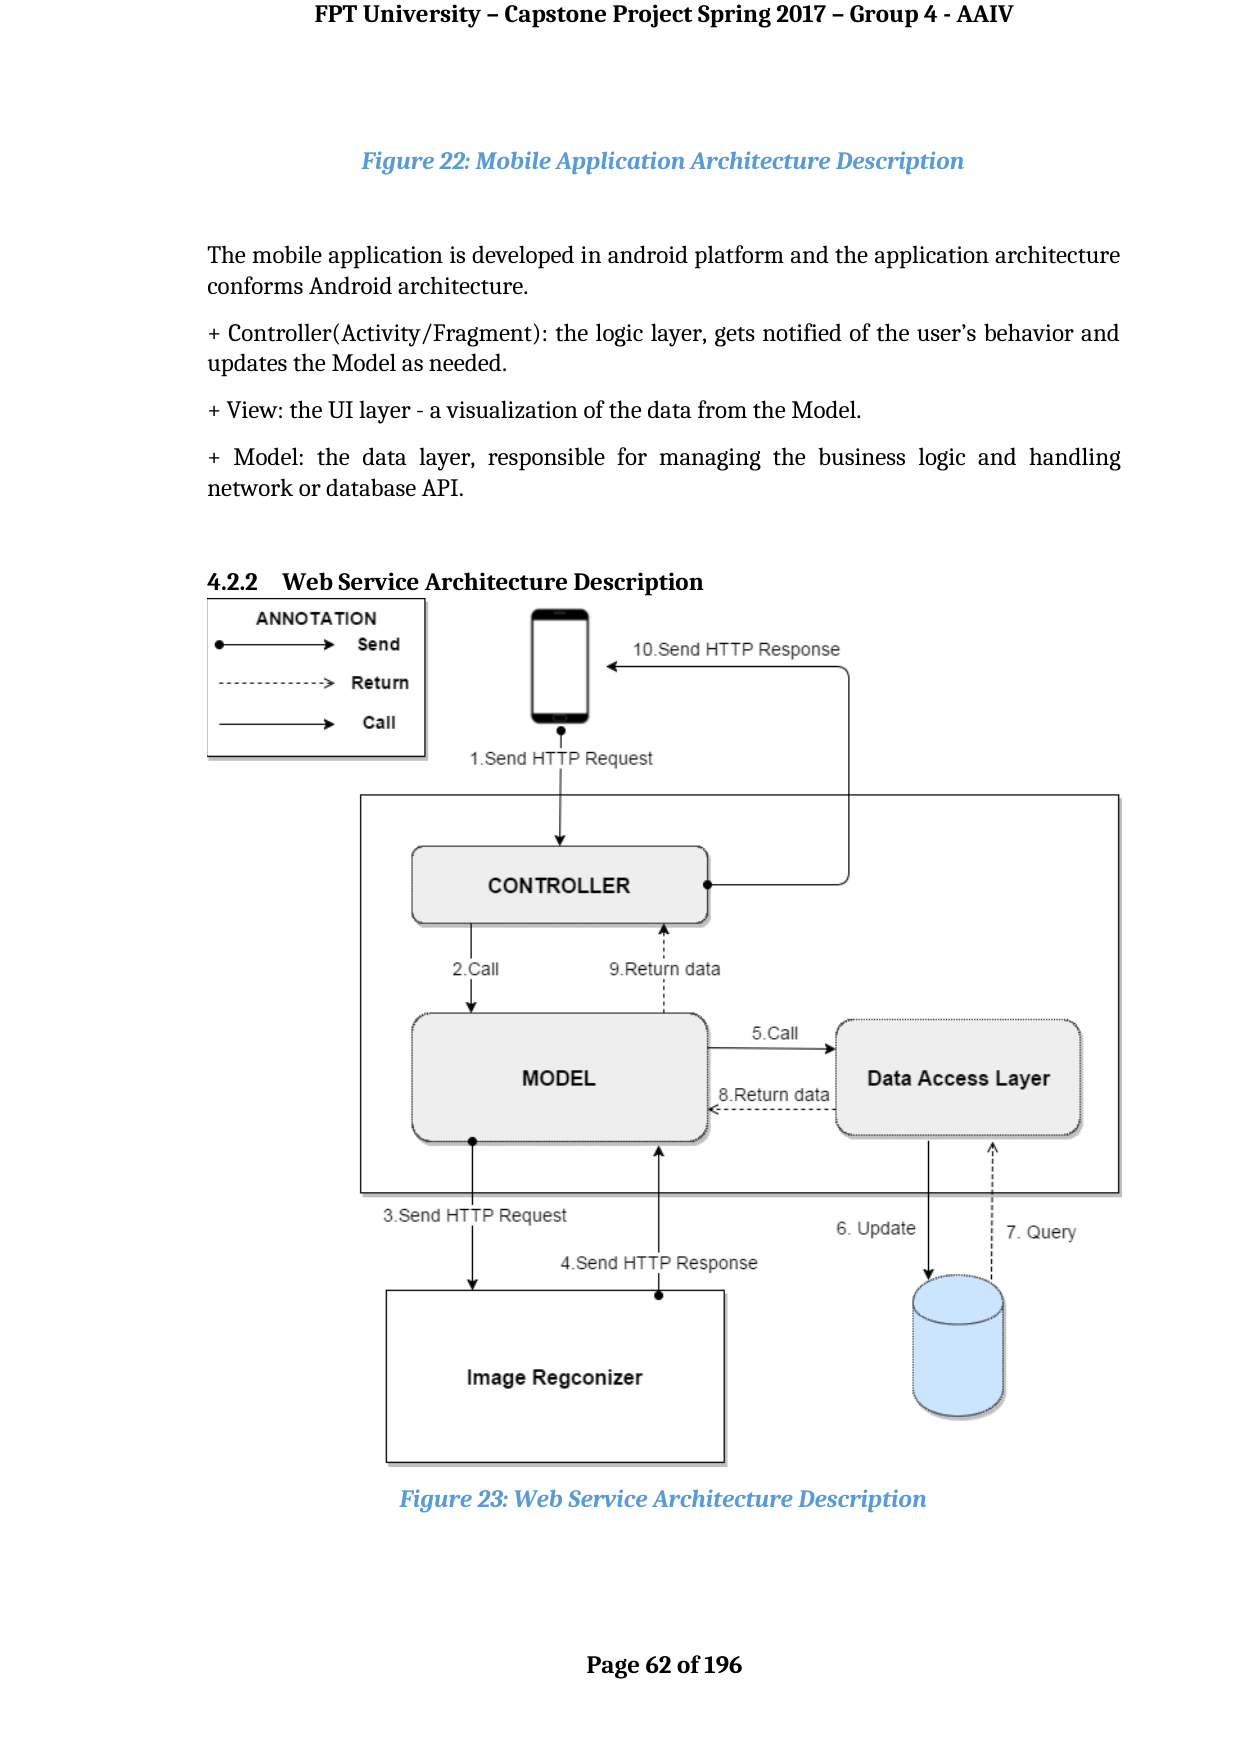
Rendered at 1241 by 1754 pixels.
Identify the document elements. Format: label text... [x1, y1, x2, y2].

subtitle Web Service Architecture Description [207, 568, 1122, 597]
picture [207, 598, 1122, 1467]
text The mobile application is developed in android platform and the application architecture conforms Android architecture. [207, 241, 1122, 300]
text + Controller(Activity/Fragment): the logic layer, gets notified of the user’s behavior and updates the Model as needed. [207, 319, 1122, 378]
text Figure 23: Web Service Architecture Description [207, 1485, 1122, 1514]
text + View: the UI layer - a visualization of the data from the Model. [207, 396, 1122, 425]
text + Model: the data layer, responsible for managing the business logic and handling network or database API. [207, 443, 1122, 502]
text Figure 22: Mobile Application Architecture Description [207, 147, 1122, 176]
